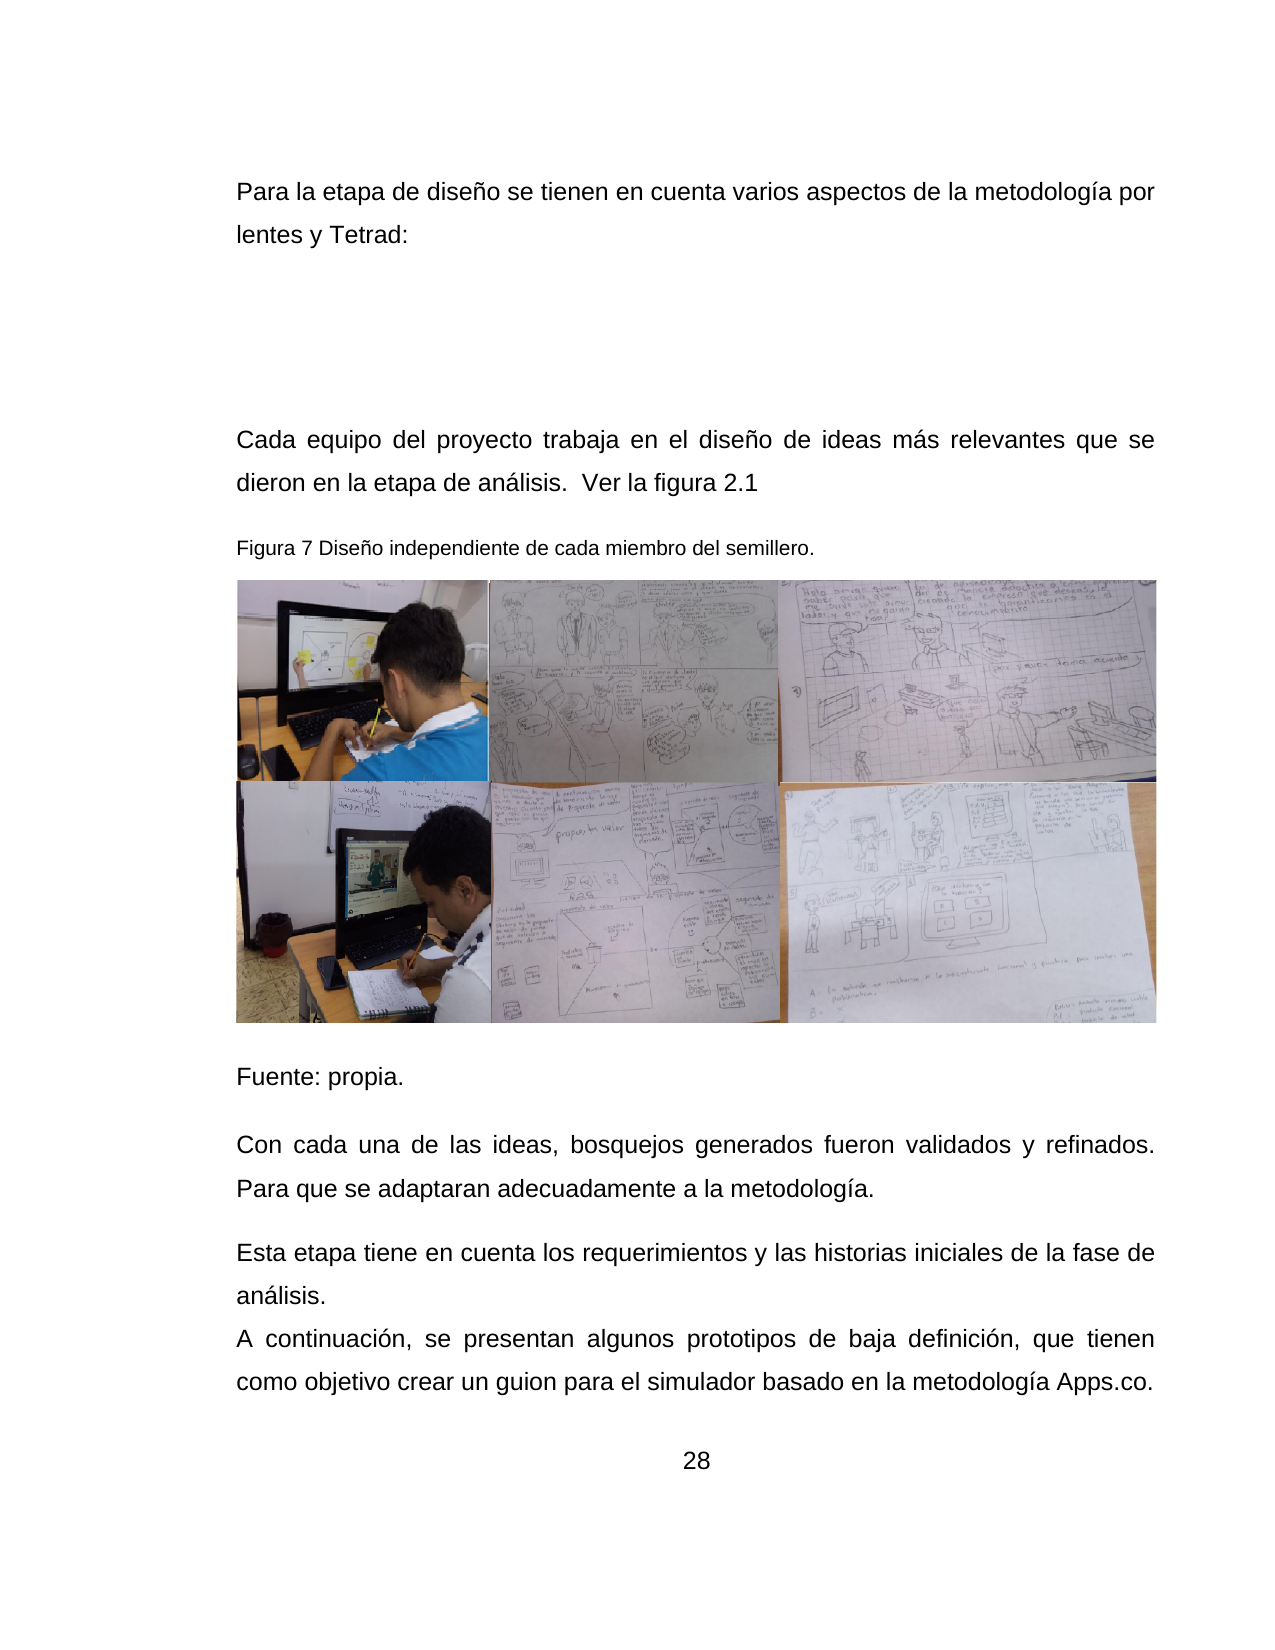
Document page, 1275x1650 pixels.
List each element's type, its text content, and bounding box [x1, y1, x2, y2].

text Esta etapa tiene en cuenta los requerimientos y las historias iniciales de la fase de análisis. [236, 1238, 1157, 1309]
text Con cada una de las ideas, bosquejos generados fueron validados y refinados. Para que se adaptaran adecuadamente a la metodología. [236, 1131, 1157, 1202]
text Figura 7 Diseño independiente de cada miembro del semillero. [236, 536, 1157, 560]
text A continuación, se presentan algunos prototipos de baja definición, que tienen como objetivo crear un guion para el simulador basado en la metodología Apps.co. [236, 1324, 1157, 1396]
text Cada equipo del proyecto trabaja en el diseño de ideas más relevantes que se dieron en la etapa de análisis. Ver la figura 2.1 [236, 425, 1157, 497]
text Para la etapa de diseño se tienen en cuenta varios aspectos de la metodología por lentes y Tetrad: [236, 177, 1157, 249]
picture [236, 580, 1157, 1023]
text Fuente: propia. [236, 1062, 1157, 1091]
